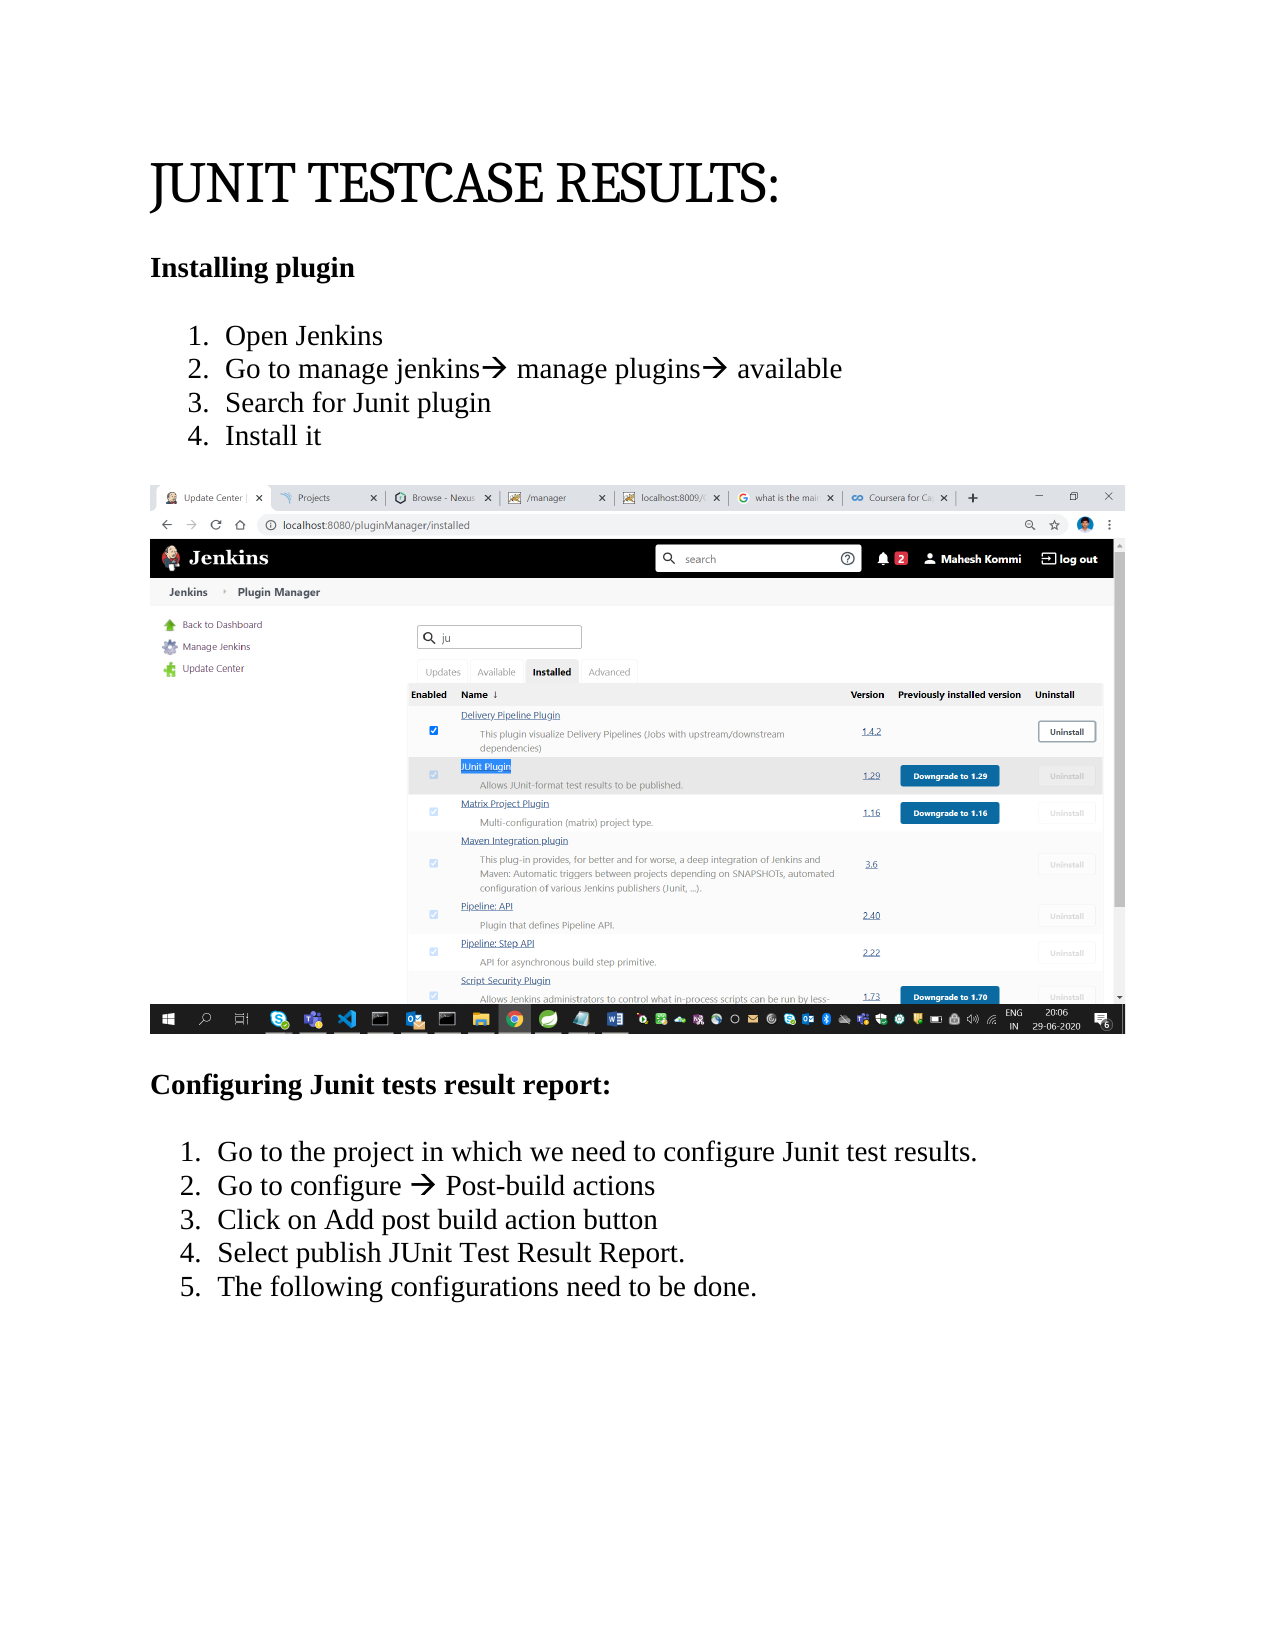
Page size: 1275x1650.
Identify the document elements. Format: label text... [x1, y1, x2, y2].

list Search for Junit plugin [187, 385, 1125, 418]
list Go to configure Post-build actions [179, 1168, 1125, 1202]
list Install it [187, 418, 1125, 452]
text Configuring Junit tests result report: [150, 1067, 1125, 1101]
list Go to manage jenkins manage plugins available [187, 351, 1125, 385]
title JUNIT TESTCASE RESULTS: [150, 150, 1125, 217]
list The following configurations need to be done. [179, 1269, 1125, 1302]
picture [150, 485, 1125, 1034]
list Open Jenkins [187, 318, 1125, 351]
list Select publish JUnit Test Result Report. [179, 1235, 1125, 1269]
text Installing plugin [150, 251, 1125, 284]
list Go to the project in which we need to configure Junit test results. [179, 1134, 1125, 1168]
list Click on Add post build action button [179, 1202, 1125, 1235]
